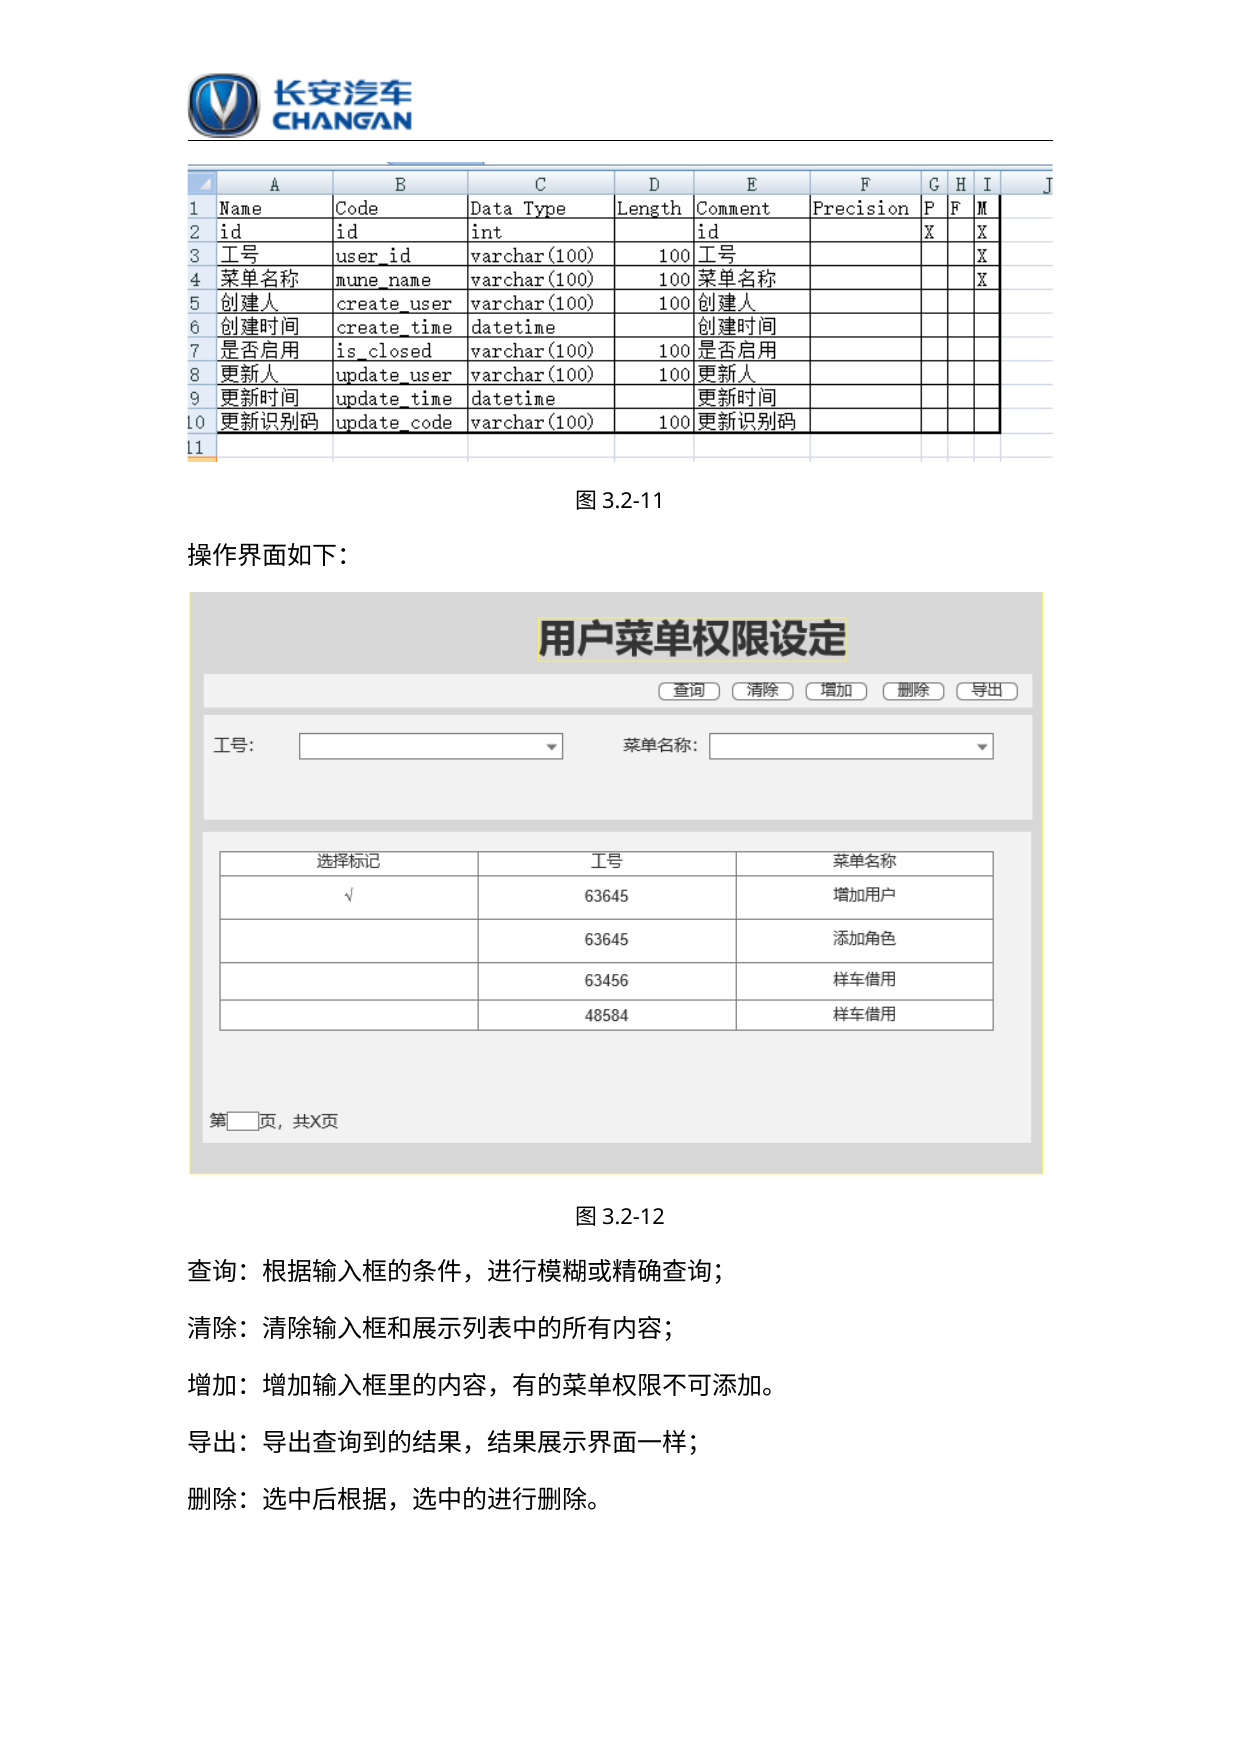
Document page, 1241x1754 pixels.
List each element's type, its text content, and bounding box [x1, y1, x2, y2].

text 图3.2-12 [187, 1199, 1053, 1231]
text 图3.2-11 [187, 483, 1053, 514]
picture [187, 592, 1053, 1178]
text 删除：选中后根据，选中的进行删除。 [187, 1480, 1053, 1516]
picture [187, 73, 432, 138]
text 操作界面如下： [187, 535, 1053, 572]
text 清除：清除输入框和展示列表中的所有内容； [187, 1308, 1053, 1345]
picture [187, 162, 1053, 462]
text 查询：根据输入框的条件，进行模糊或精确查询； [187, 1251, 1053, 1288]
text 导出：导出查询到的结果，结果展示界面一样； [187, 1423, 1053, 1459]
text 增加：增加输入框里的内容，有的菜单权限不可添加。 [187, 1366, 1053, 1402]
